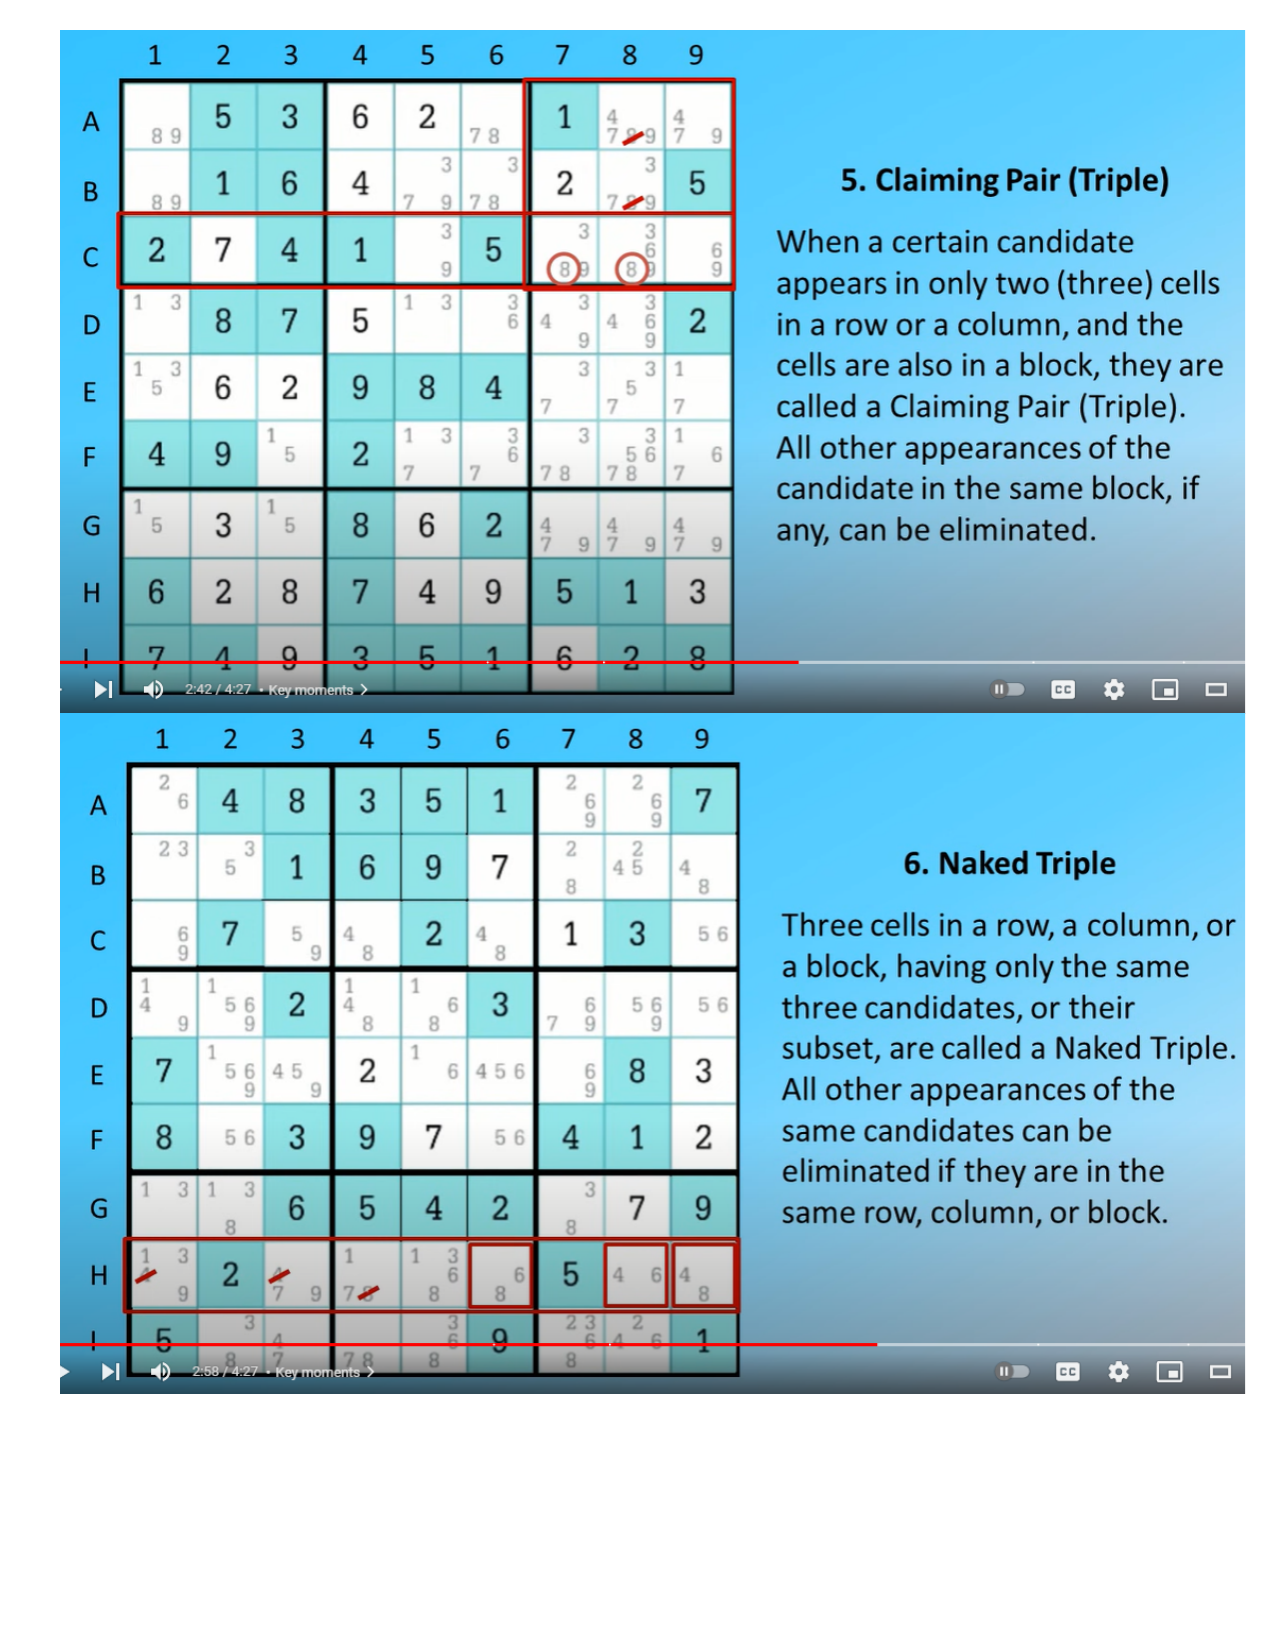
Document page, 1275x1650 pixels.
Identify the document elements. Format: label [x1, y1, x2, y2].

picture [60, 30, 1245, 1394]
